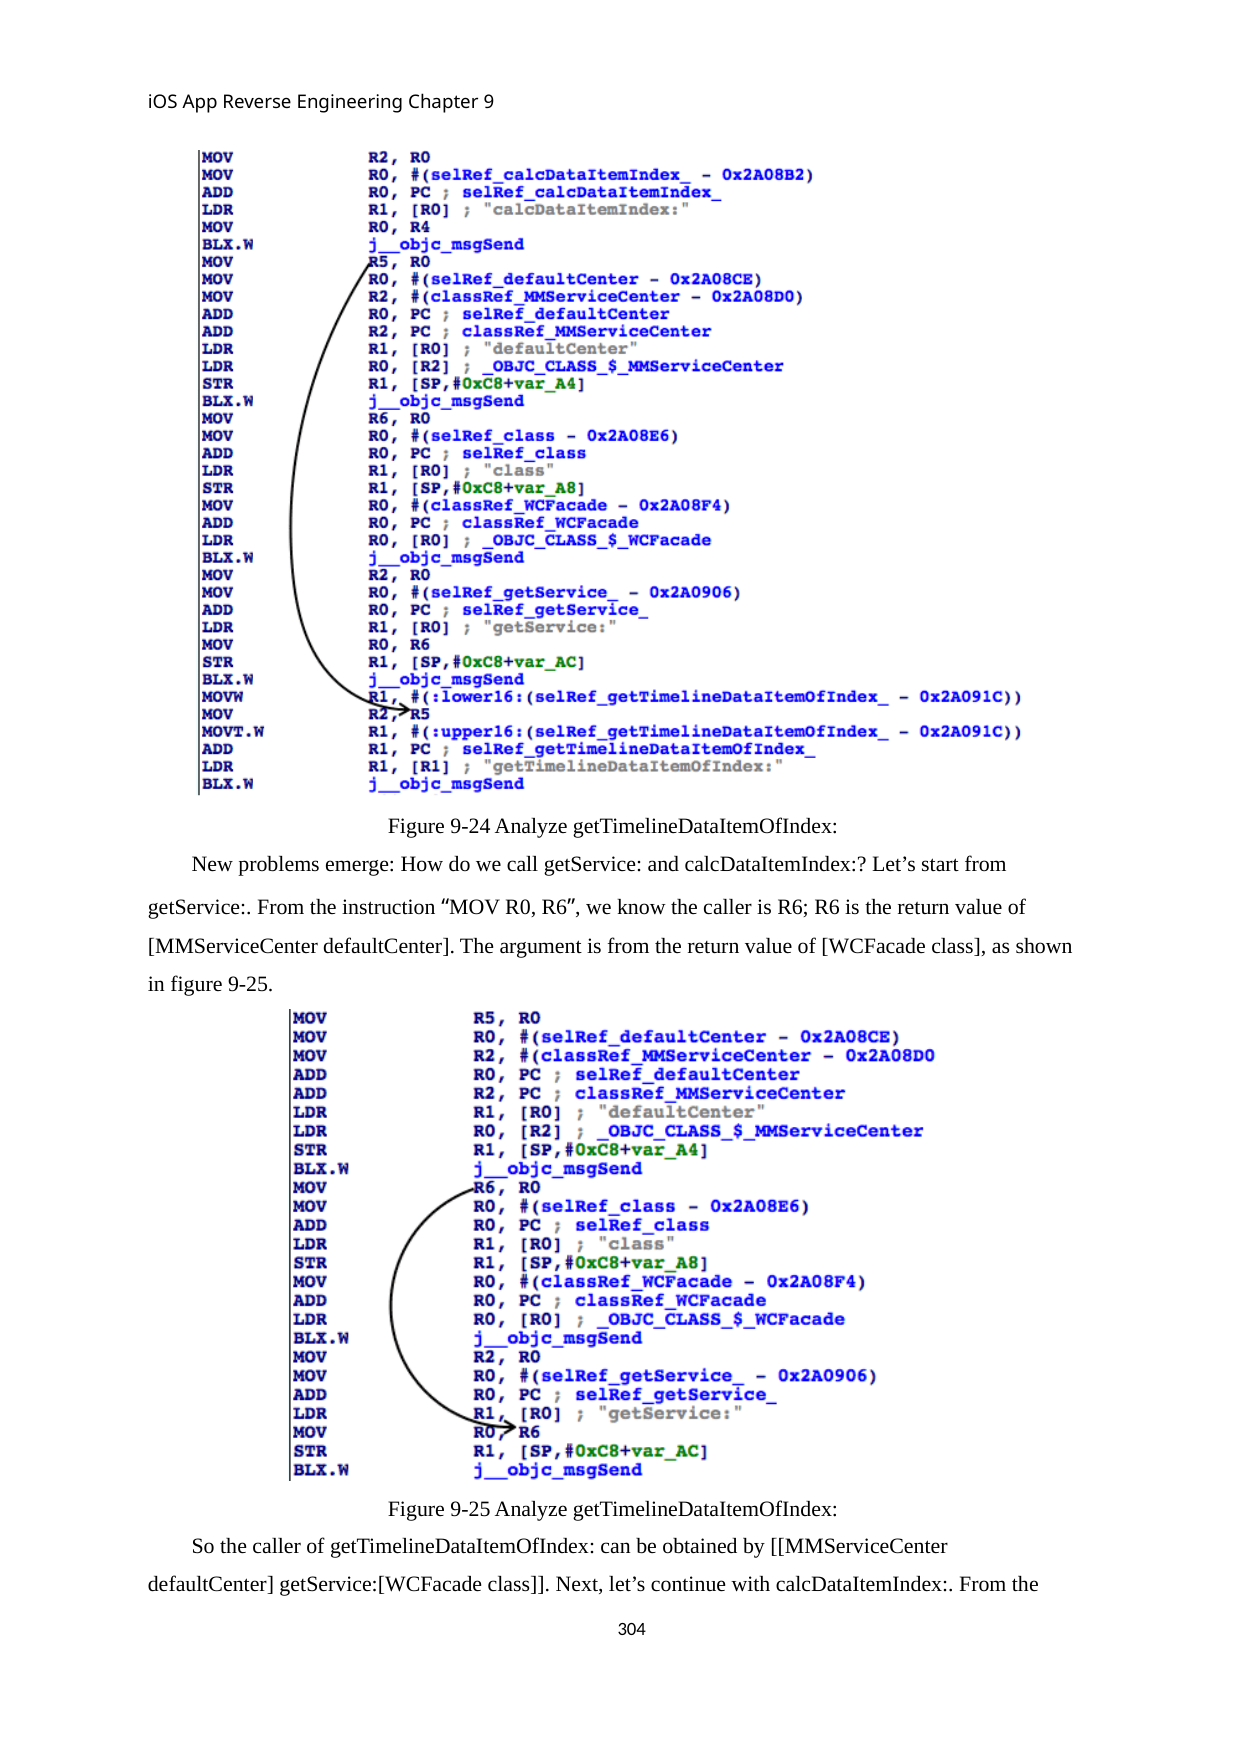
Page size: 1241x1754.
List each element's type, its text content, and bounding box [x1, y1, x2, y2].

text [148, 1533, 1078, 1597]
text Figure 9-25 Analyze getTimelineDataItemOfIndex: [148, 1496, 1078, 1521]
text New problems emerge: How do we call getService: and calcDataItemIndex:? Let’s start from getService:. From the instruction “MOV R0, R6”, we know the caller is R6; R6 is the return value of [MMServiceCenter defaultCenter]. The argument is from the return value of [WCFacade class], as shown in figure 9-25. [148, 851, 1078, 997]
picture [288, 1009, 938, 1481]
picture [196, 150, 1030, 799]
text Figure 9-24 Analyze getTimelineDataItemOfIndex: [148, 813, 1078, 838]
